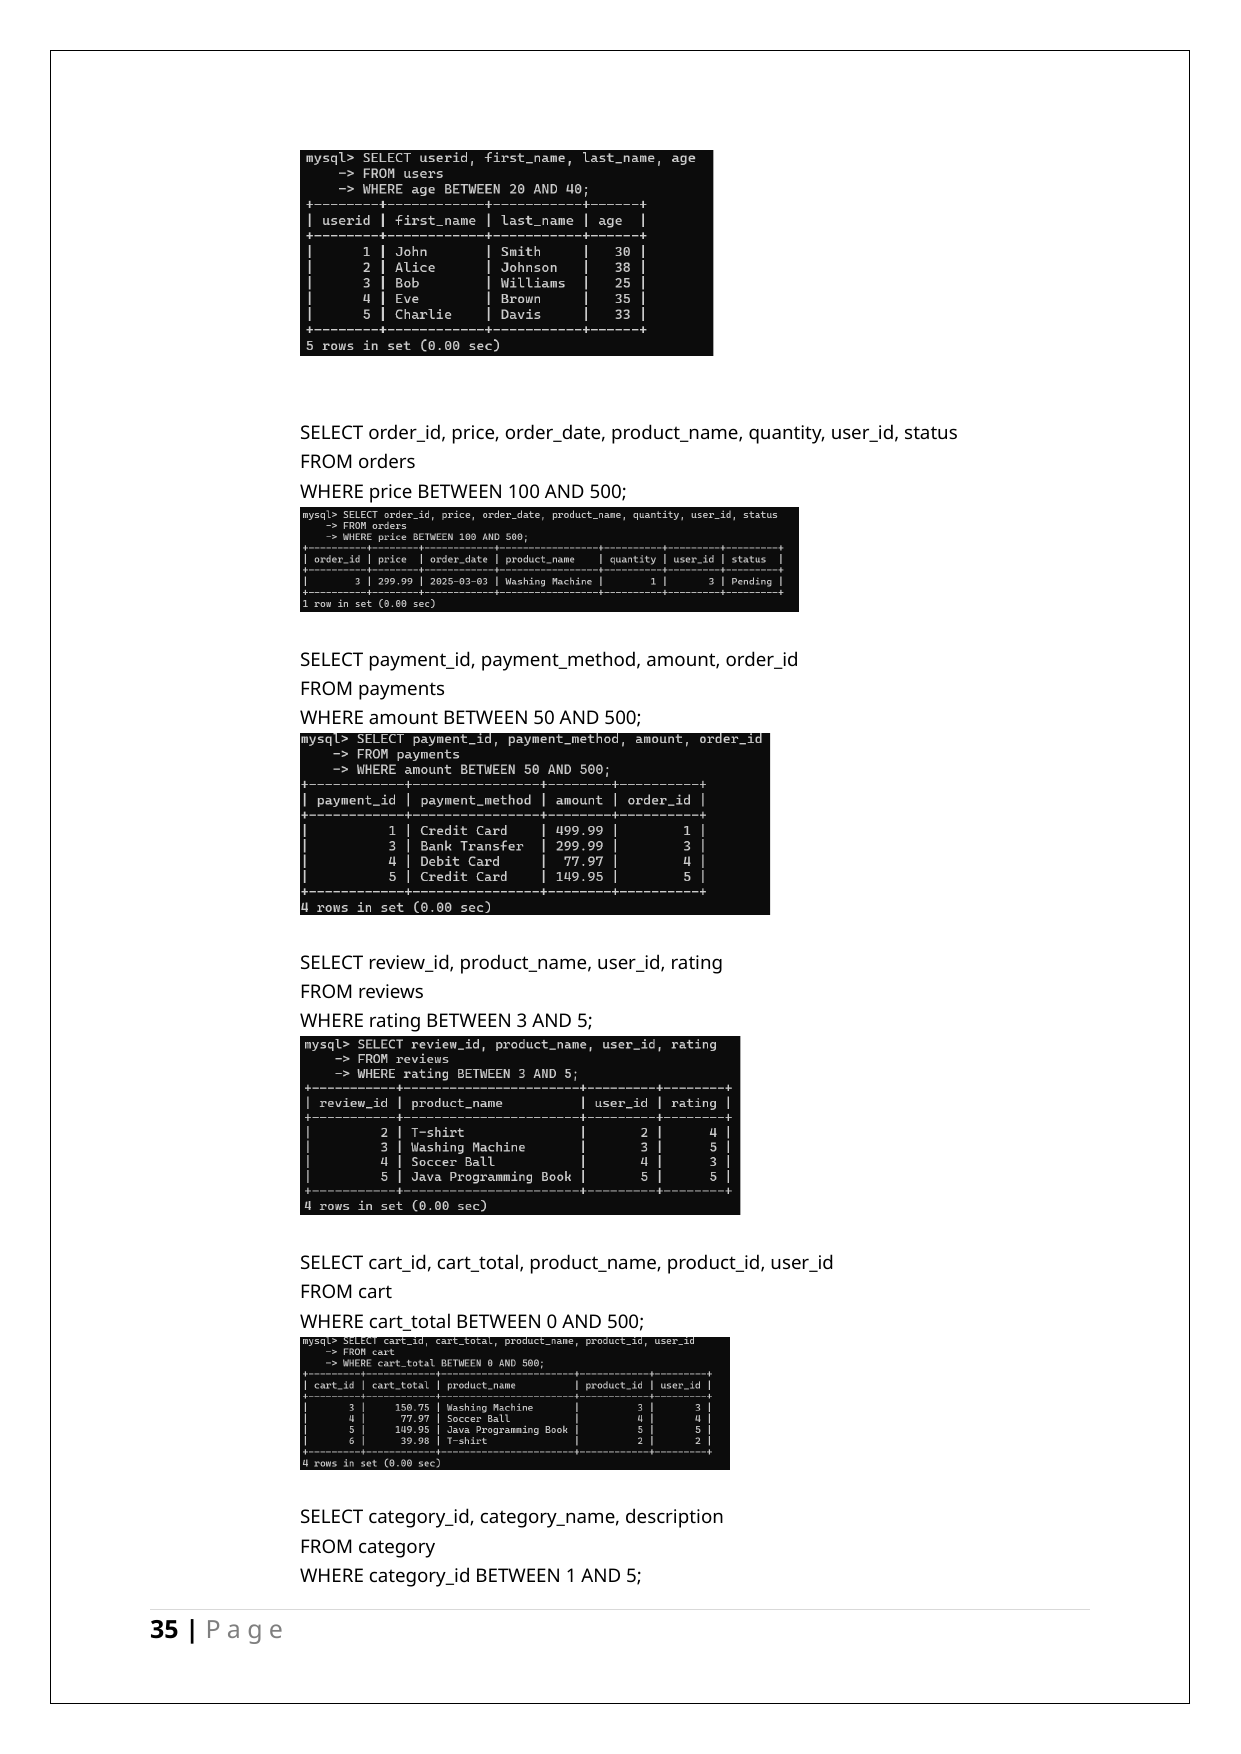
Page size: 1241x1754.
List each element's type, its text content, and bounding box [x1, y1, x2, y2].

list FROM cart [300, 1279, 1090, 1304]
list SELECT order_id, price, order_date, product_name, quantity, user_id, status [300, 419, 1090, 445]
list SELECT review_id, product_name, user_id, rating [300, 949, 1090, 974]
list WHERE amount BETWEEN 50 AND 500; [300, 705, 1090, 730]
picture [300, 733, 771, 915]
picture [300, 507, 799, 612]
list FROM category [300, 1533, 1090, 1558]
list SELECT payment_id, payment_method, amount, order_id [300, 646, 1090, 672]
picture [300, 1337, 730, 1470]
list WHERE category_id BETWEEN 1 AND 5; [300, 1562, 1090, 1588]
list SELECT cart_id, cart_total, product_name, product_id, user_id [300, 1249, 1090, 1275]
list WHERE rating BETWEEN 3 AND 5; [300, 1008, 1090, 1033]
list FROM orders [300, 449, 1090, 474]
list FROM payments [300, 675, 1090, 701]
picture [300, 150, 714, 356]
list WHERE cart_total BETWEEN 0 AND 500; [300, 1308, 1090, 1333]
list FROM reviews [300, 978, 1090, 1004]
picture [300, 1036, 741, 1215]
list SELECT category_id, category_name, description [300, 1504, 1090, 1529]
list WHERE price BETWEEN 100 AND 500; [300, 478, 1090, 503]
